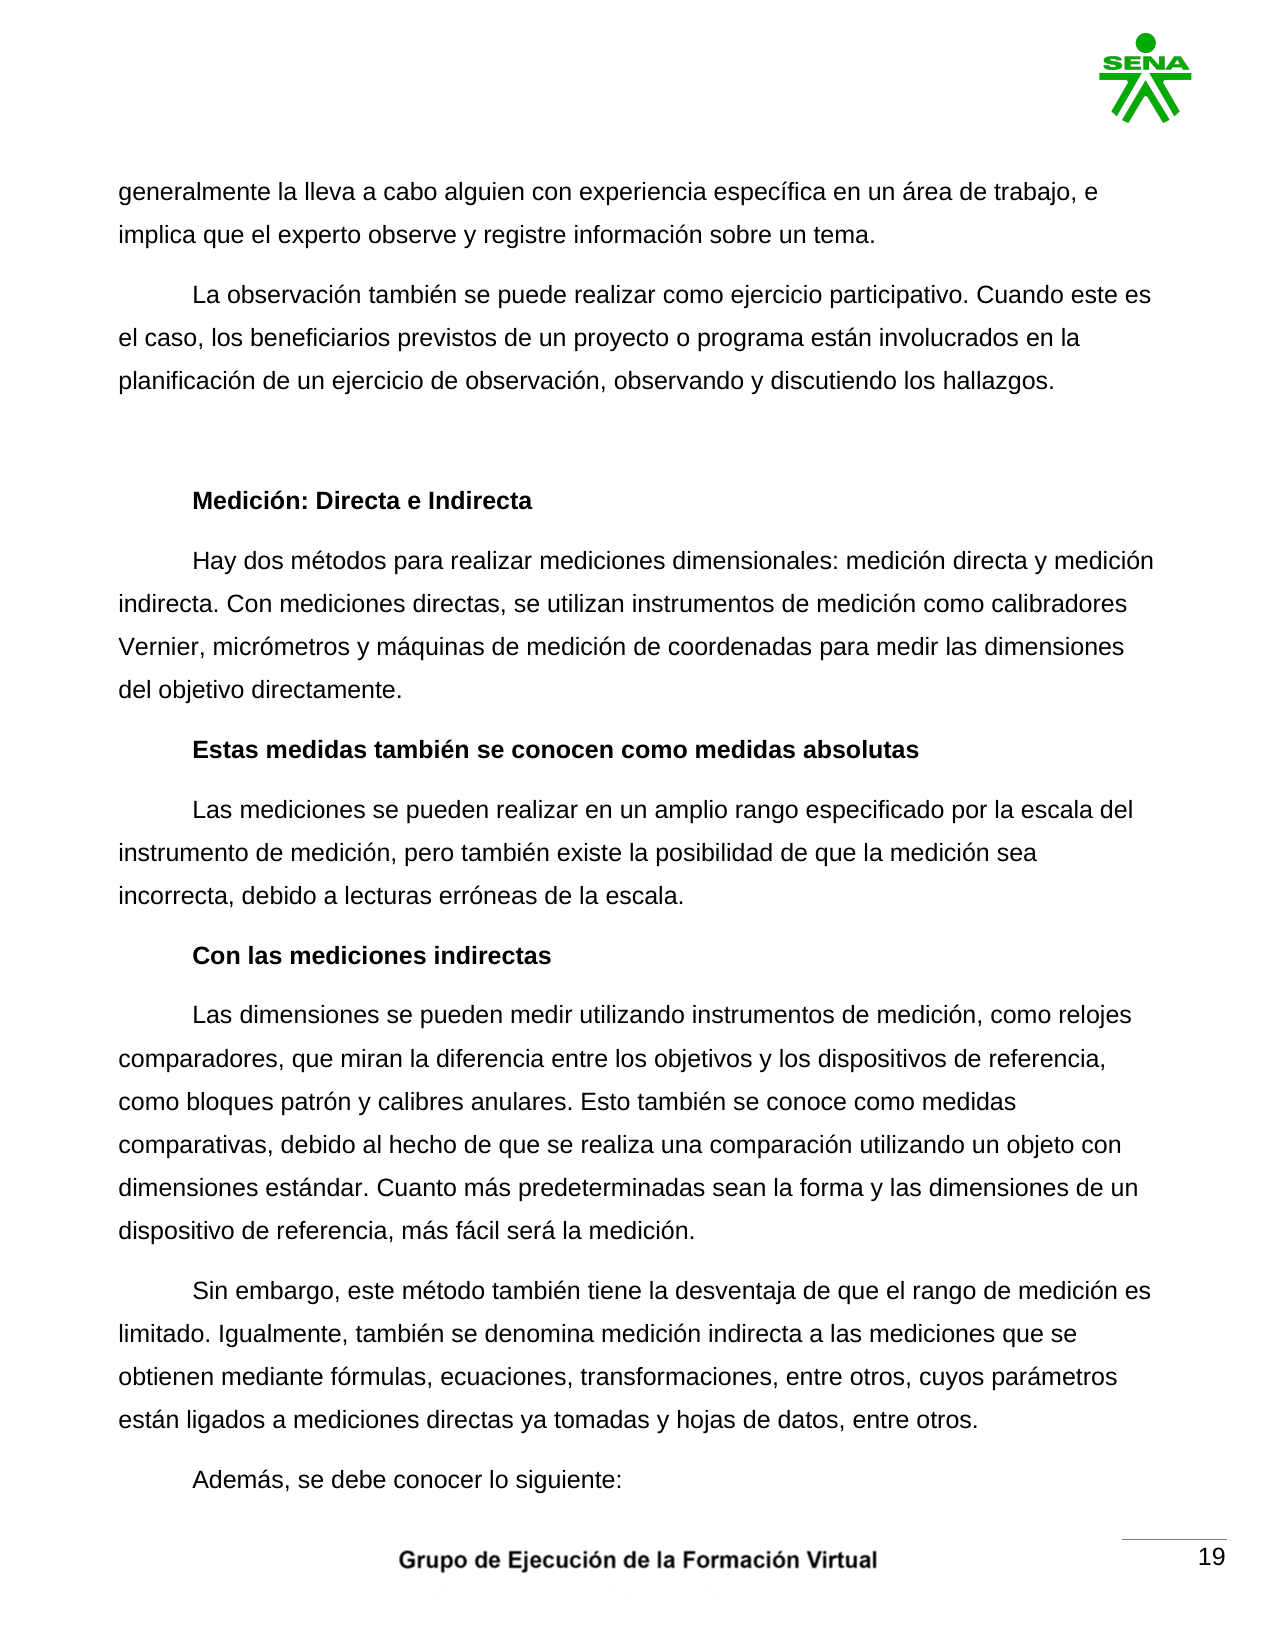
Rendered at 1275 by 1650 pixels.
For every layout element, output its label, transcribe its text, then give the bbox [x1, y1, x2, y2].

text Sin embargo, este método también tiene la desventaja de que el rango de medición es limitado. Igualmente, también se denomina medición indirecta a las mediciones que se obtienen mediante fórmulas, ecuaciones, transformaciones, entre otros, cuyos parámetros están ligados a mediciones directas ya tomadas y hojas de datos, entre otros. [118, 1276, 1157, 1434]
text Medición: Directa e Indirecta [118, 486, 1157, 515]
text Estas medidas también se conocen como medidas absolutas [118, 735, 1157, 764]
text Las dimensiones se pueden medir utilizando instrumentos de medición, como relojes comparadores, que miran la diferencia entre los objetivos y los dispositivos de referencia, como bloques patrón y calibres anulares. Esto también se conoce como medidas comparativas, debido al hecho de que se realiza una comparación utilizando un objeto con dimensiones estándar. Cuanto más predeterminadas sean la forma y las dimensiones de un dispositivo de referencia, más fácil será la medición. [118, 1001, 1157, 1245]
picture [1099, 33, 1192, 123]
text La observación también se puede realizar como ejercicio participativo. Cuando este es el caso, los beneficiarios previstos de un proyecto o programa están involucrados en la planificación de un ejercicio de observación, observando y discutiendo los hallazgos. [118, 280, 1157, 395]
text Hay dos métodos para realizar mediciones dimensionales: medición directa y medición indirecta. Con mediciones directas, se utilizan instrumentos de medición como calibradores Vernier, micrómetros y máquinas de medición de coordenadas para medir las dimensiones del objetivo directamente. [118, 546, 1157, 704]
text Las mediciones se pueden realizar en un amplio rango especificado por la escala del instrumento de medición, pero también existe la posibilidad de que la medición sea incorrecta, debido a lecturas erróneas de la escala. [118, 795, 1157, 910]
text Con las mediciones indirectas [118, 941, 1157, 969]
text Además, se debe conocer lo siguiente: [118, 1465, 1157, 1494]
picture [0, 1500, 1275, 1611]
